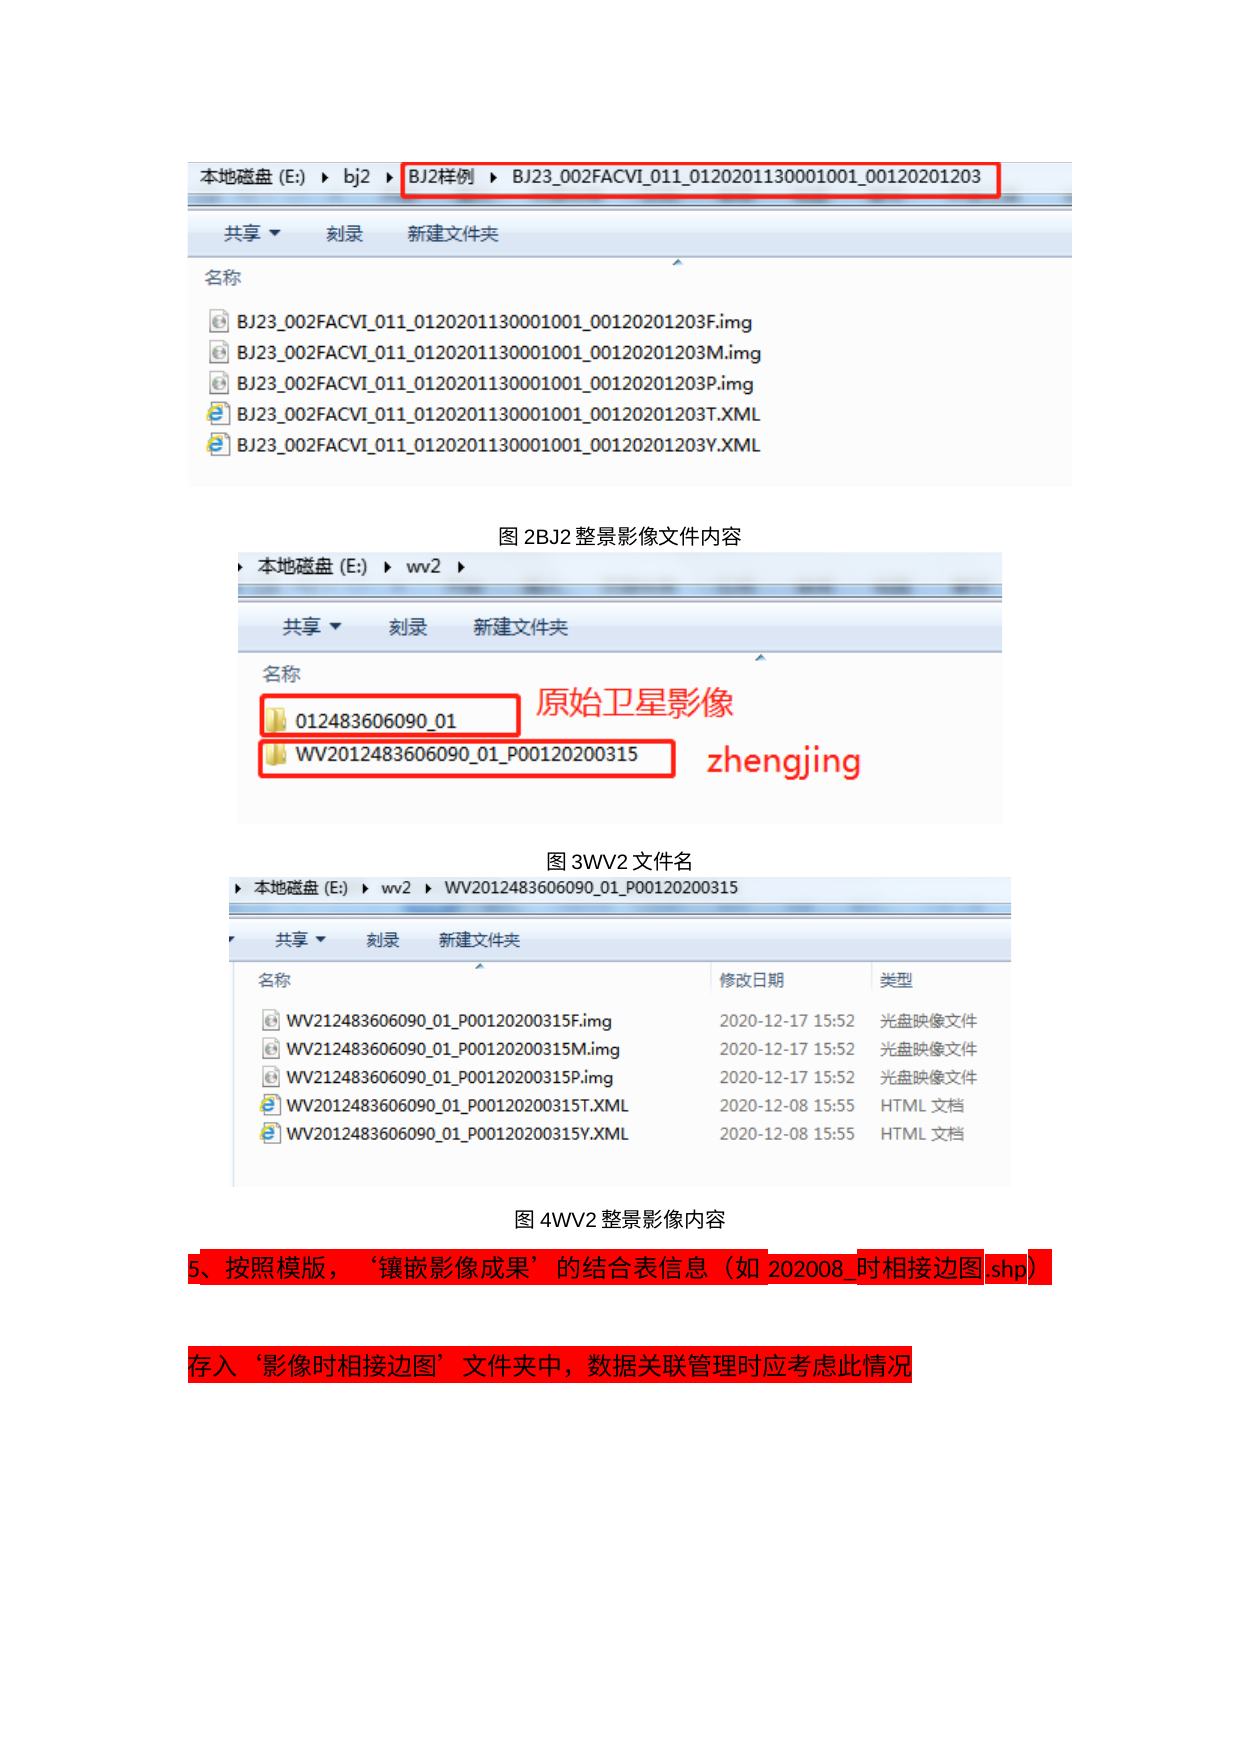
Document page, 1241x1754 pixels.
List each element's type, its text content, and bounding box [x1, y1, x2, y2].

list 按照模版，‘镶嵌影像成果’的结合表信息（如202008_时相接边图.shp）存入‘影像时相接边图’文件夹中，数据关联管理时应考虑此情况 [187, 1234, 1053, 1397]
picture [229, 877, 1012, 1187]
picture [238, 552, 1003, 824]
text 图 3WV2文件名 [187, 844, 1053, 877]
text 图 2BJ2整景影像文件内容 [187, 519, 1053, 552]
picture [187, 162, 1072, 487]
text 图 4WV2整景影像内容 [187, 1202, 1053, 1234]
